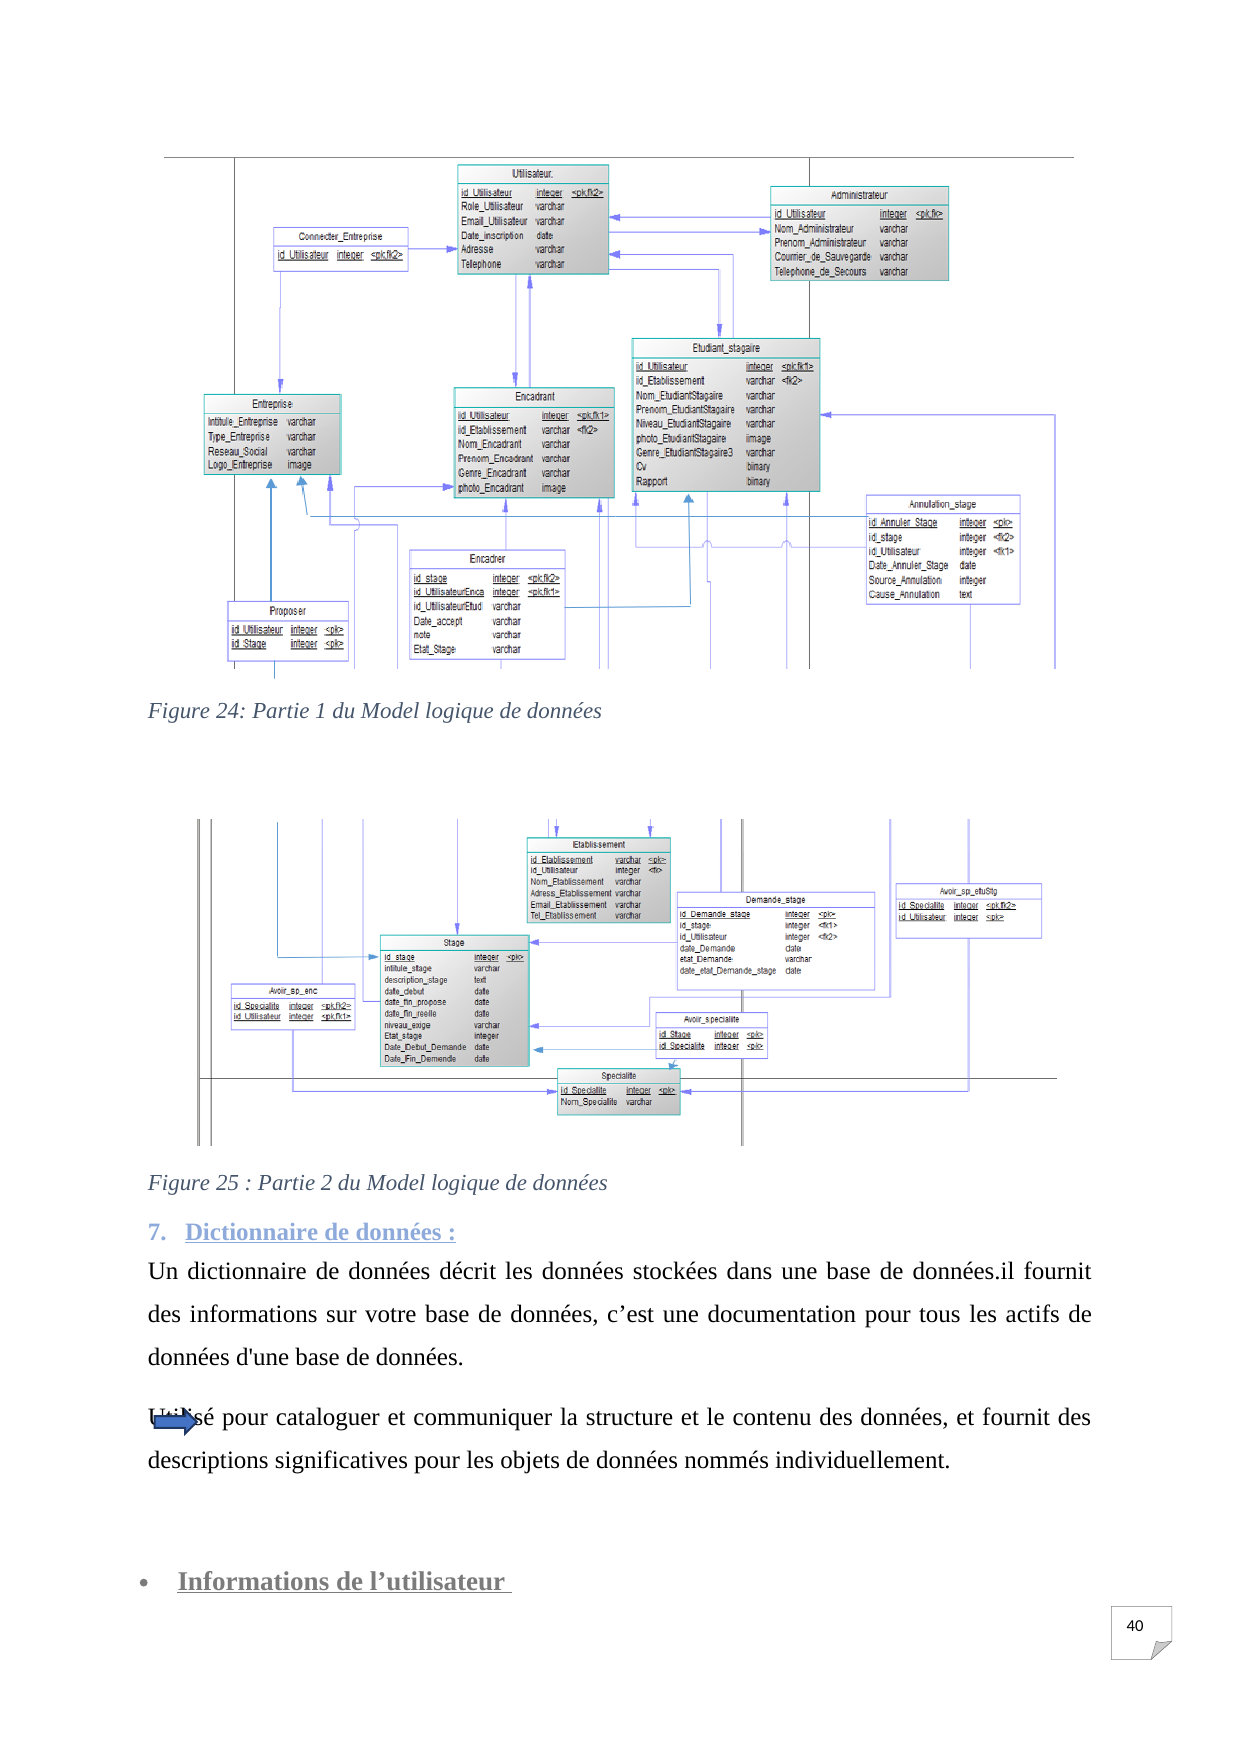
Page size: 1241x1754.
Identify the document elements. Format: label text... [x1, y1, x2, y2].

text Un dictionnaire de données décrit les données stockées dans une base de données.il fournit des informations sur votre base de données, c’est une documentation pour tous les actifs de données d'une base de données. [148, 1256, 1093, 1371]
subtitle Dictionnaire de données : [148, 1217, 1093, 1245]
picture [147, 147, 1093, 681]
text Figure 24: Partie 1 du Model logique de données [148, 697, 1093, 723]
list Informations de l’utilisateur [140, 1564, 1093, 1596]
picture [147, 796, 1093, 1153]
text Utilisé pour cataloguer et communiquer la structure et le contenu des données, et fournit des descriptions significatives pour les objets de données nommés individuellement. [148, 1402, 1093, 1474]
text Figure 25 : Partie 2 du Model logique de données [148, 1169, 1093, 1196]
